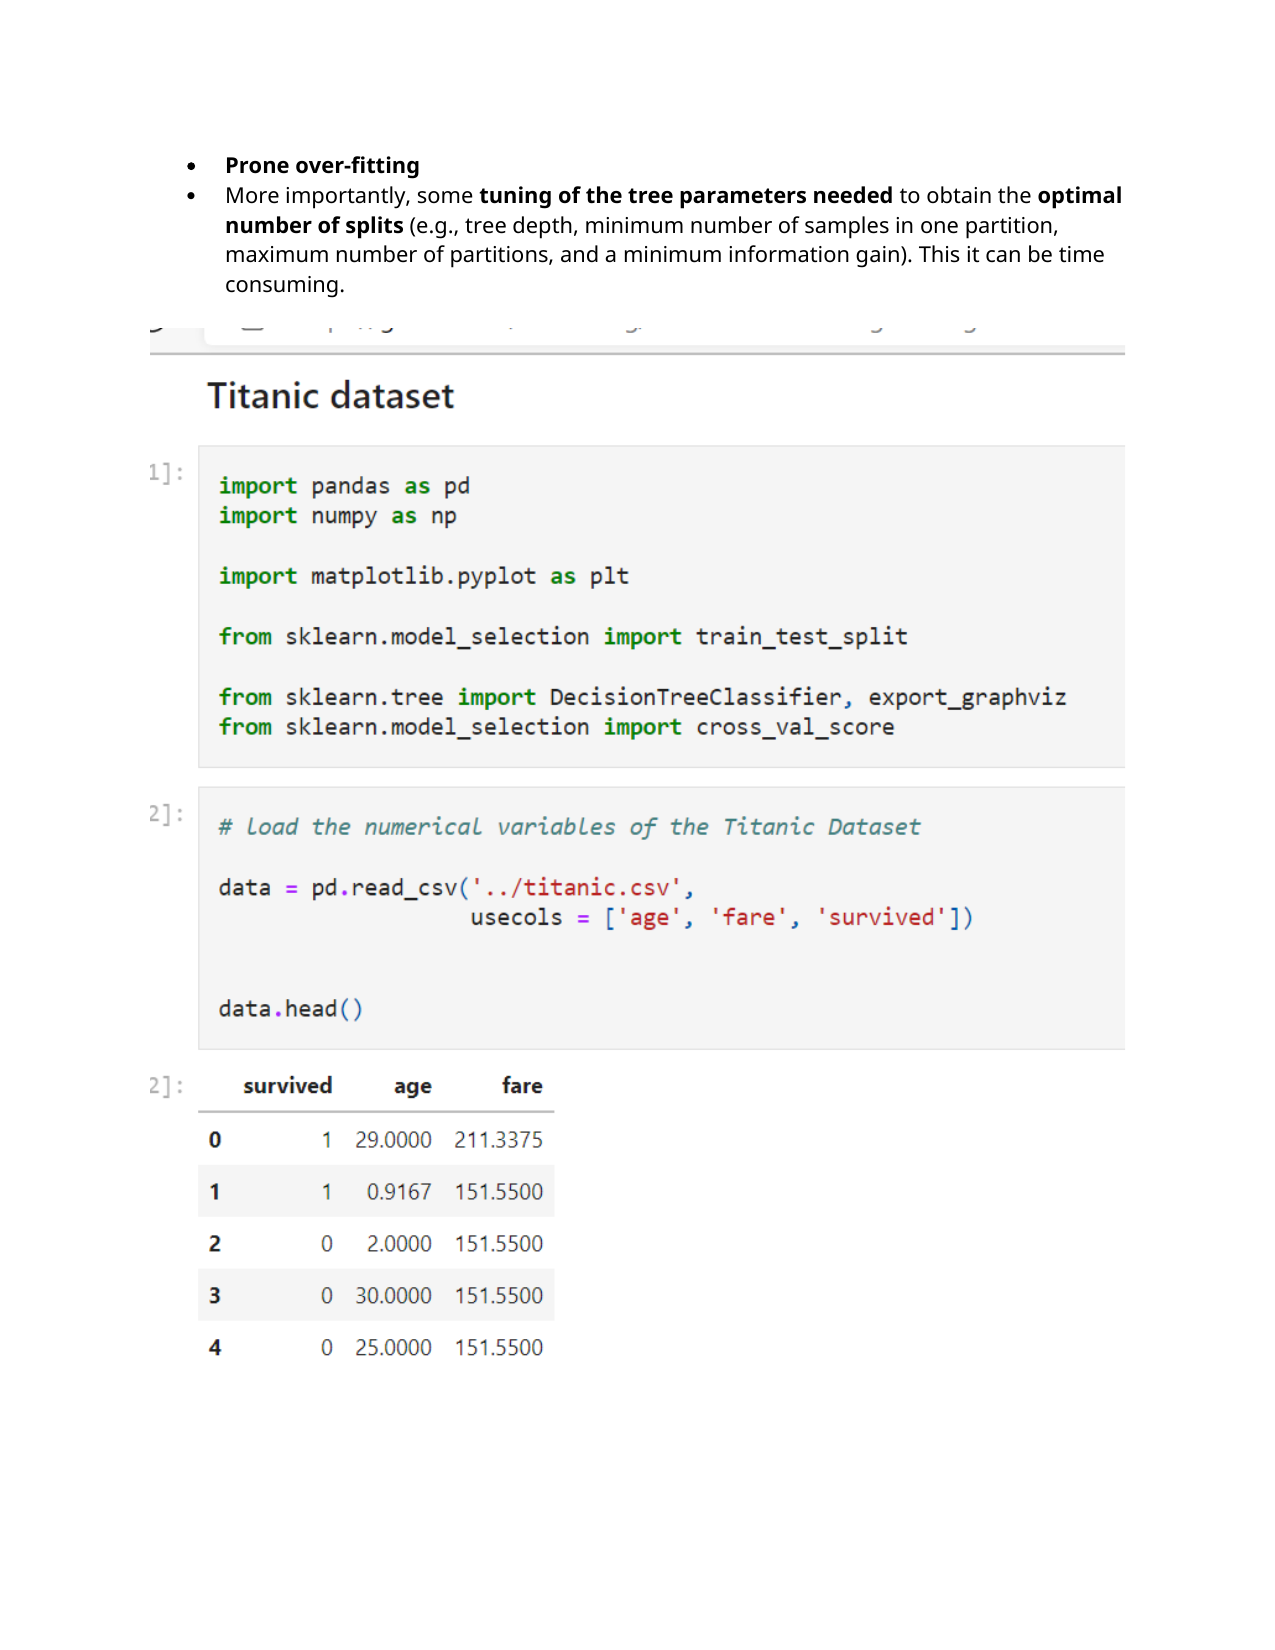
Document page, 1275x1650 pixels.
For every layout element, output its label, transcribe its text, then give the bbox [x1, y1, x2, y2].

list Prone over-fitting [187, 150, 1125, 180]
list More importantly, some tuning of the tree parameters needed to obtain the optimal number of splits (e.g., tree depth, minimum number of samples in one partition, maximum number of partitions, and a minimum information gain). This it can be time consuming. [187, 180, 1125, 299]
picture [150, 328, 1125, 1390]
